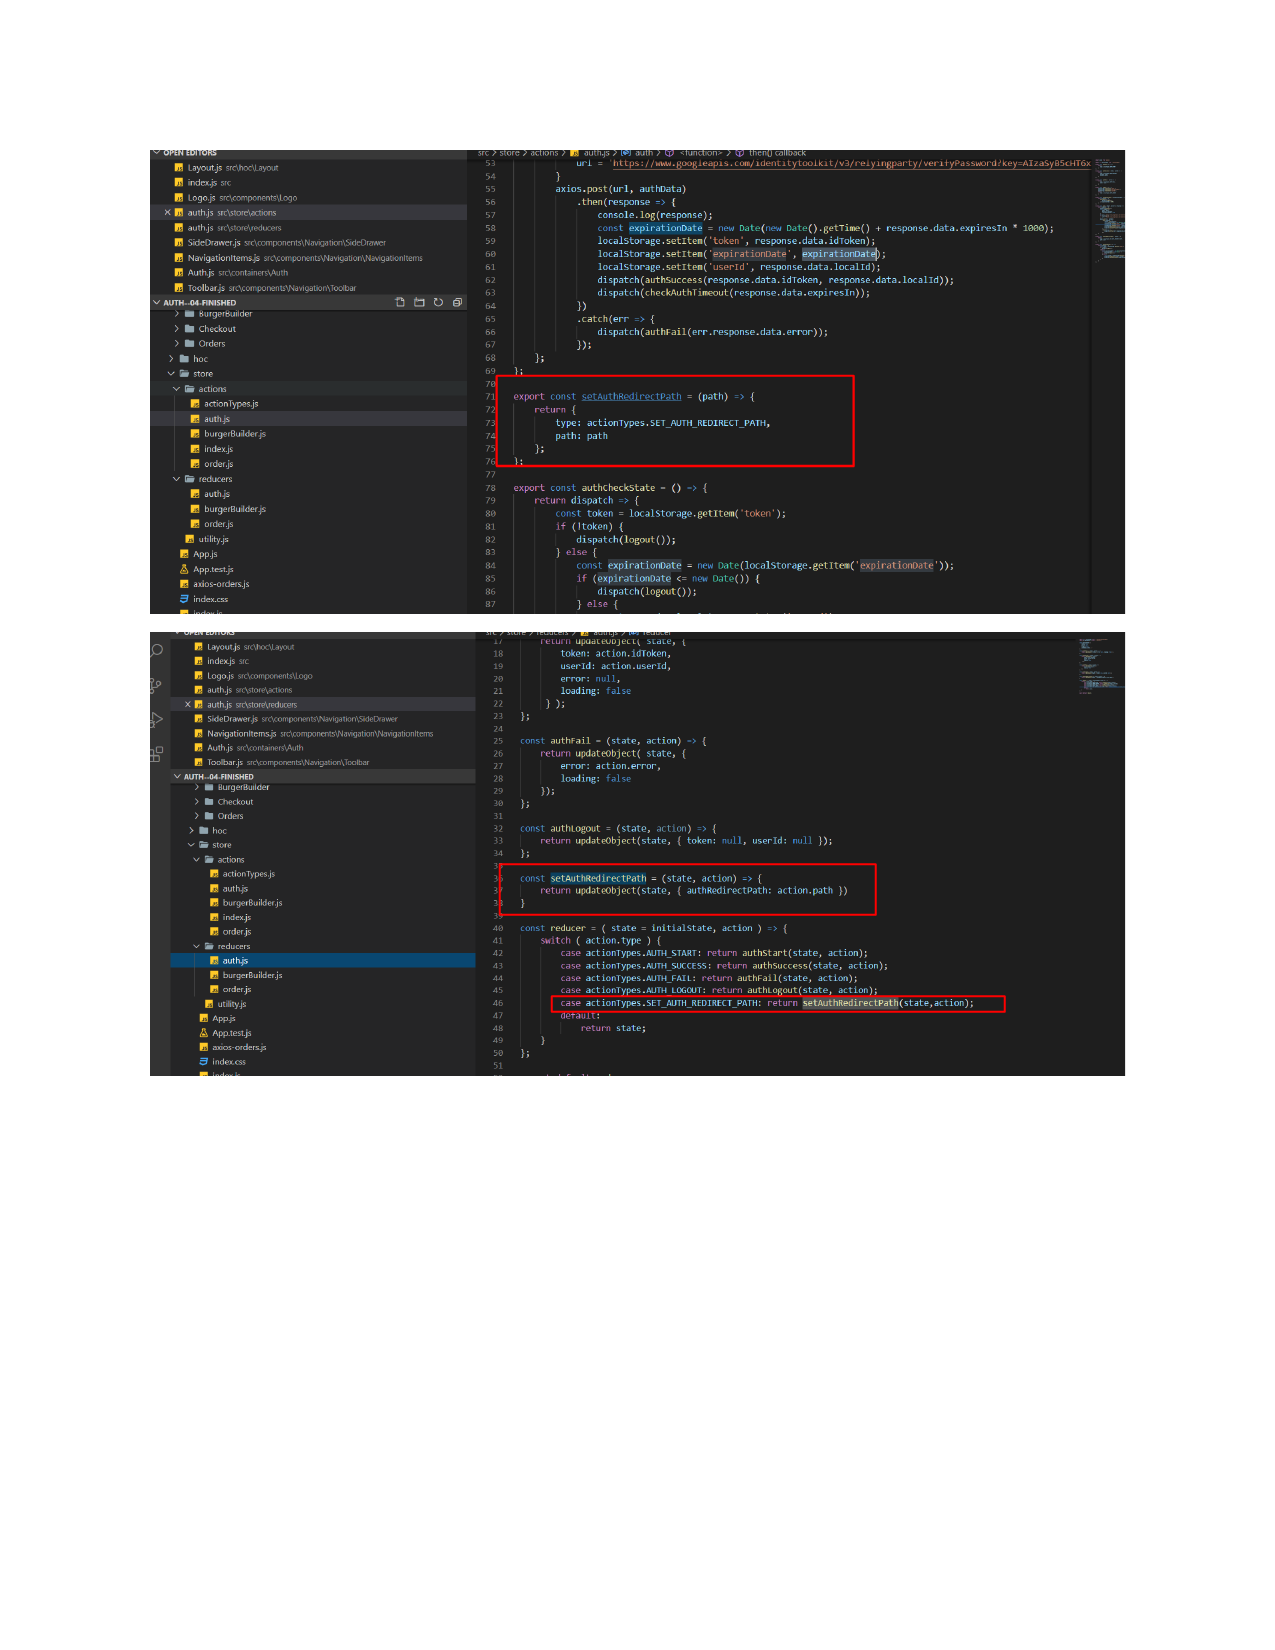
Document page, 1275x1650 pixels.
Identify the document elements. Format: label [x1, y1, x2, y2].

picture [150, 150, 1125, 614]
picture [150, 632, 1125, 1076]
